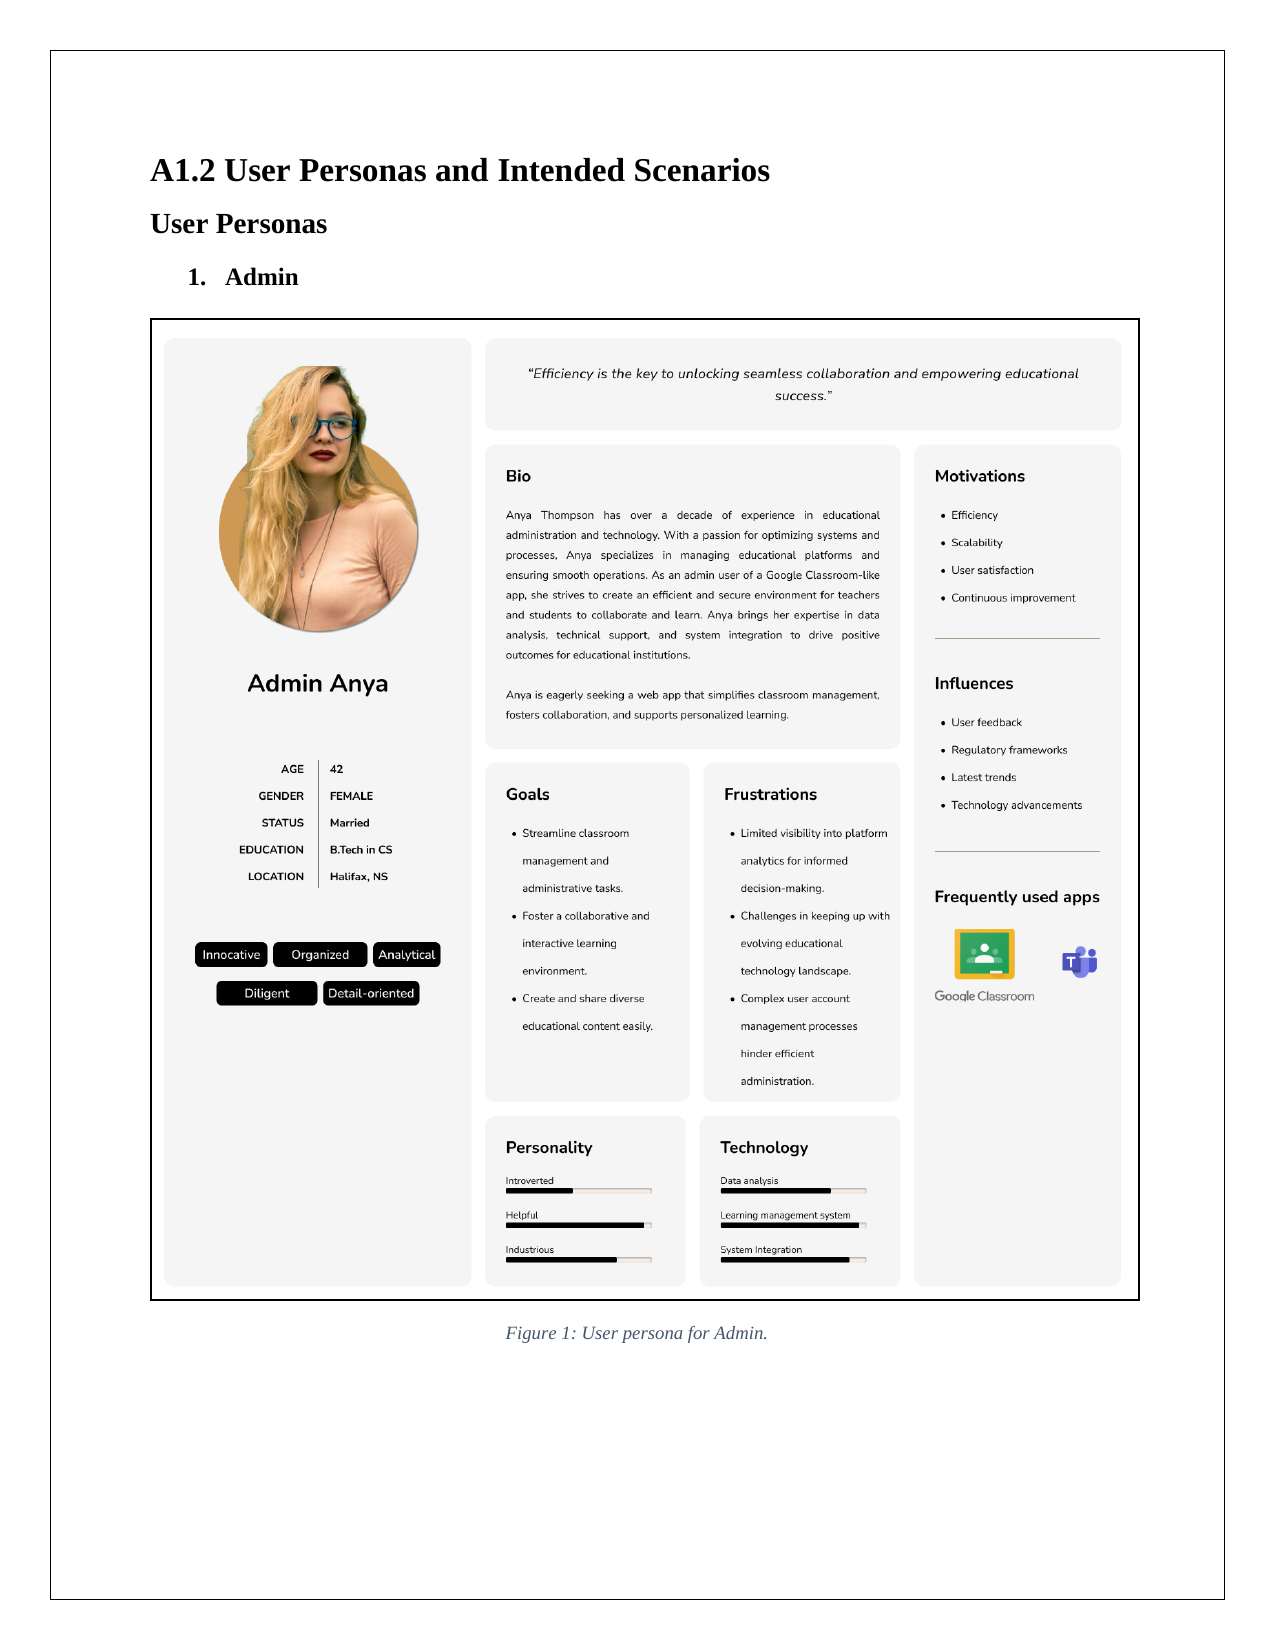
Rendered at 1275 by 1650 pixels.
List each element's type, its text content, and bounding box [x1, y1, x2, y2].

subtitle User Personas [150, 207, 1125, 240]
text Figure 1: User persona for Admin. [150, 1322, 1125, 1344]
subtitle Admin [187, 262, 1125, 291]
subtitle A1.2 User Personas and Intended Scenarios [150, 150, 1125, 188]
picture [152, 320, 1138, 1299]
